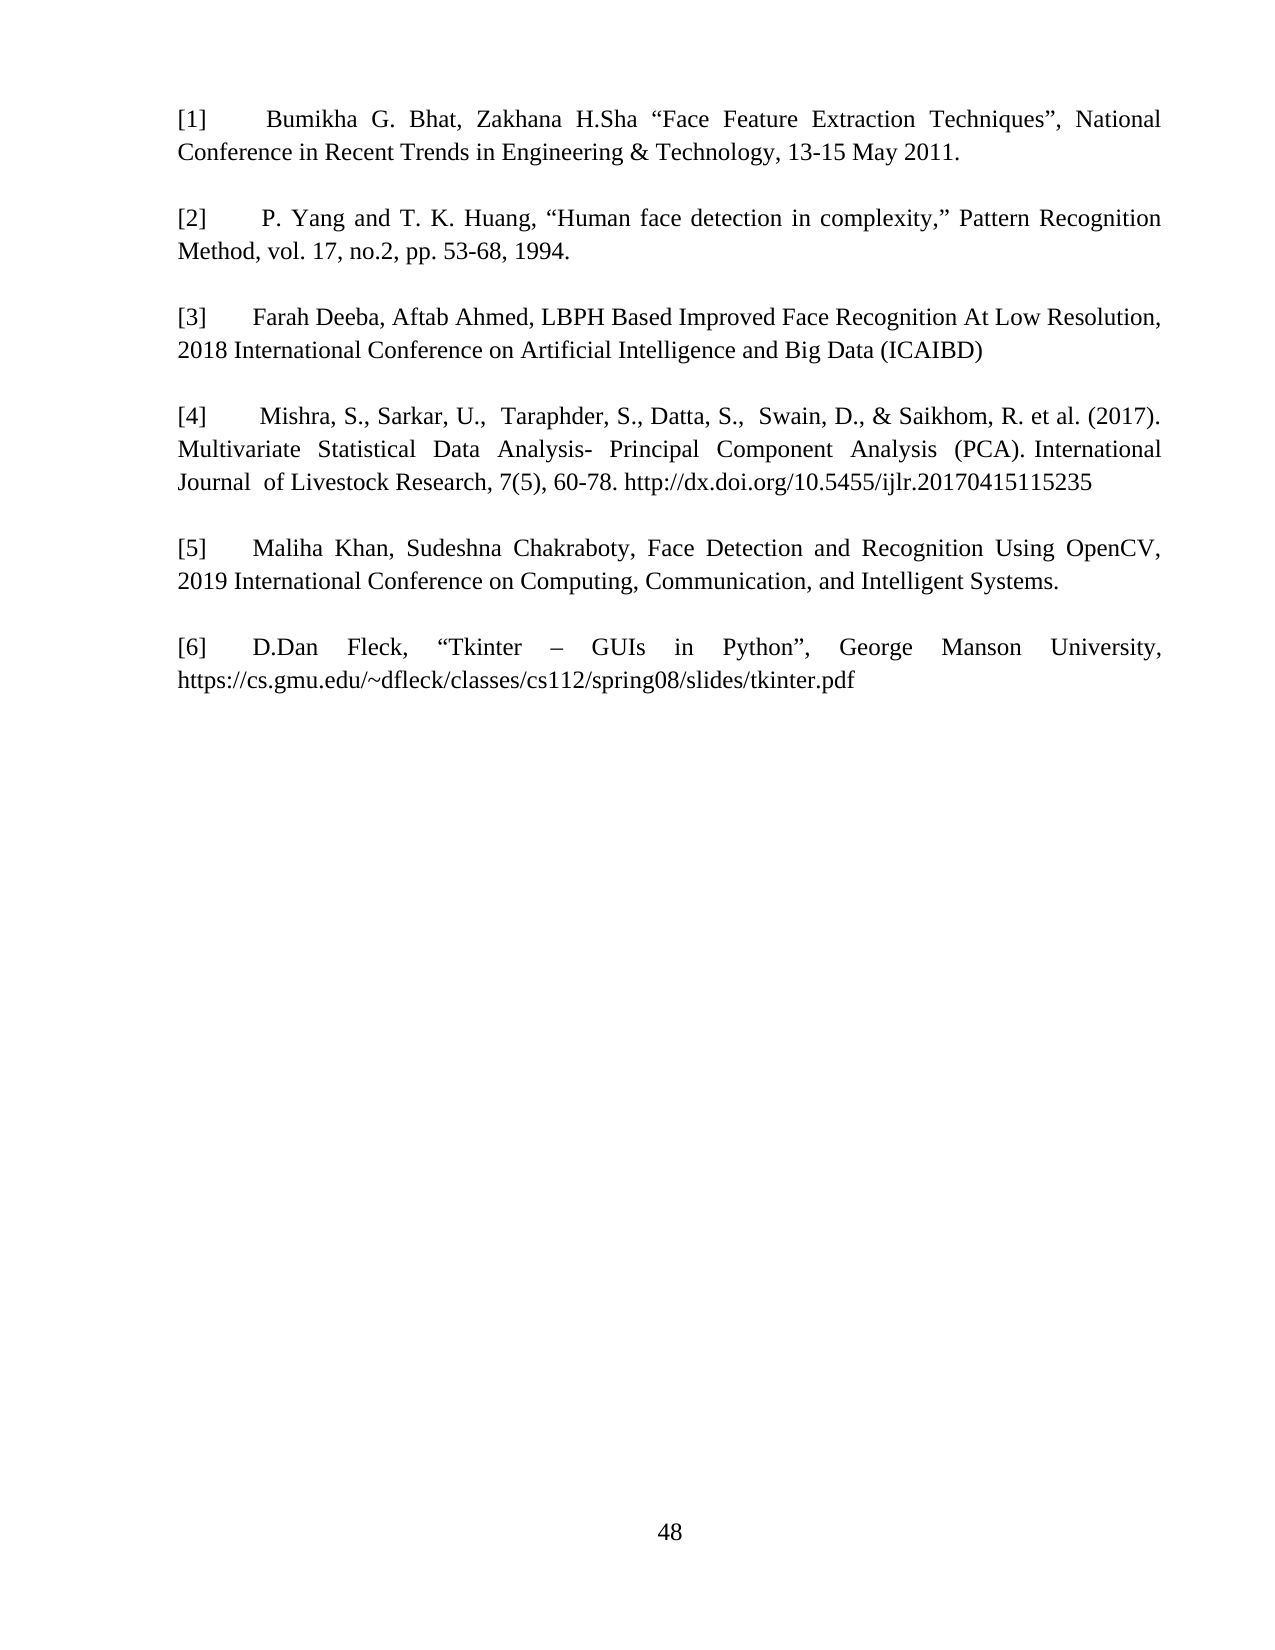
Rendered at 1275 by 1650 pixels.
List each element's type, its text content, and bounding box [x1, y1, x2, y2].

text [3] Farah Deeba, Aftab Ahmed, LBPH Based Improved Face Recognition At Low Resolution, 2018 International Conference on Artificial Intelligence and Big Data (ICAIBD) [177, 302, 1162, 364]
text [6] D.Dan Fleck, “Tkinter – GUIs in Python”, George Manson University, https://cs.gmu.edu/~dfleck/classes/cs112/spring08/slides/tkinter.pdf [177, 632, 1162, 694]
text [2] P. Yang and T. K. Huang, “Human face detection in complexity,” Pattern Recognition Method, vol. 17, no.2, pp. 53-68, 1994. [177, 203, 1162, 264]
text [5] Maliha Khan, Sudeshna Chakraboty, Face Detection and Recognition Using OpenCV, 2019 International Conference on Computing, Communication, and Intelligent Systems. [177, 533, 1162, 595]
text [4] Mishra, S., Sarkar, U., Taraphder, S., Datta, S., Swain, D., & Saikhom, R. et al. (2017). Multivariate Statistical Data Analysis- Principal Component Analysis (PCA). International Journal of Livestock Research, 7(5), 60-78. http://dx.doi.org/10.5455/ijlr.20170415115235 [177, 401, 1162, 496]
text [1] Bumikha G. Bhat, Zakhana H.Sha “Face Feature Extraction Techniques”, National Conference in Recent Trends in Engineering & Technology, 13-15 May 2011. [177, 104, 1162, 166]
